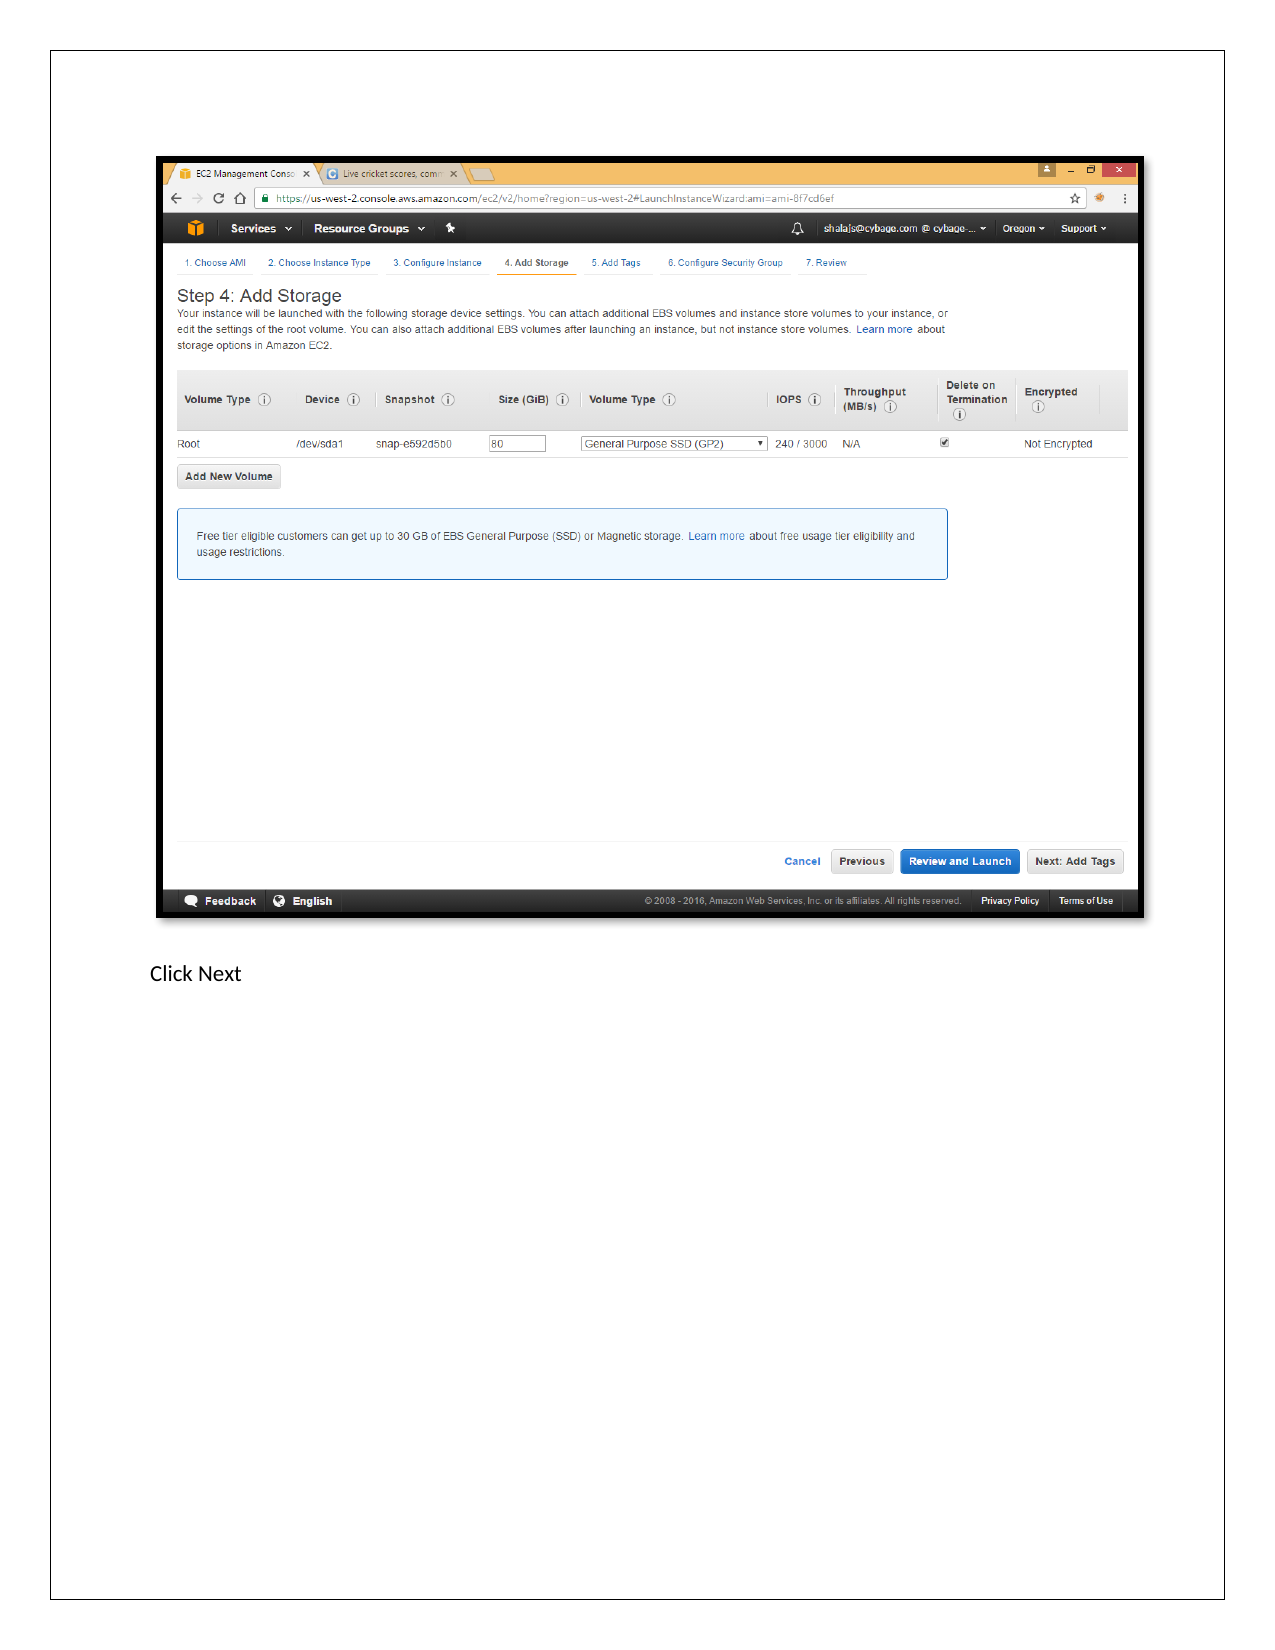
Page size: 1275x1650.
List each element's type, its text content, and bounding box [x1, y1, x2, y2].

picture [163, 163, 1138, 912]
text Click Next [150, 959, 1125, 987]
